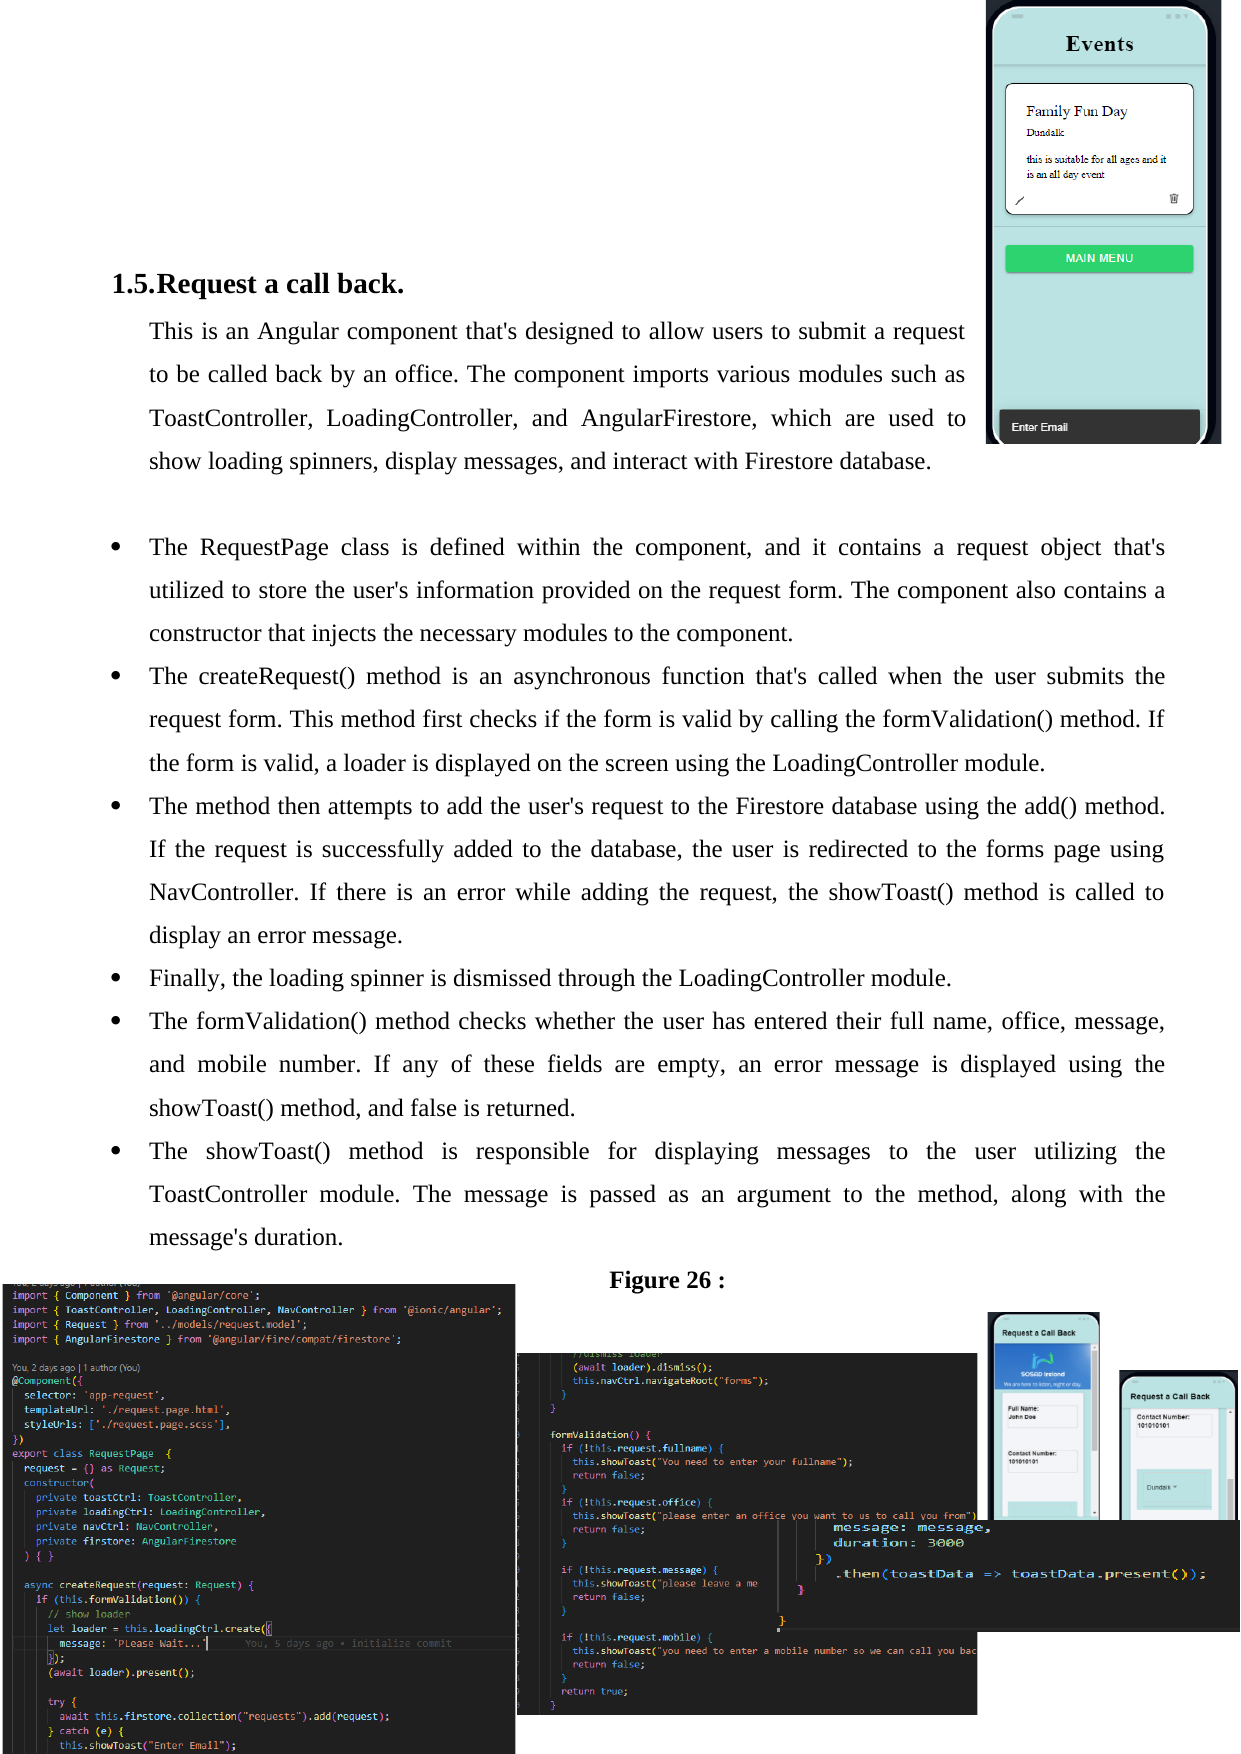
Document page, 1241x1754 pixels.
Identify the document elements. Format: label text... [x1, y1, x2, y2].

picture [517, 1312, 1241, 1715]
list The showToast() method is responsible for displaying messages to the user utilizing the ToastController module. The message is passed as an argument to the method, along with the message's duration. [111, 1136, 1166, 1251]
list Figure 26 : [149, 1265, 1166, 1294]
list The method then attempts to add the user's request to the Firestore database using the add() method. If the request is successfully added to the database, the user is redirected to the forms page using NavController. If there is an error while adding the request, the showToast() method is called to display an error message. [111, 791, 1166, 949]
picture [2, 1284, 516, 1754]
list The RequestPage class is defined within the component, and it contains a request object that's utilized to store the user's information provided on the request form. The component also contains a constructor that injects the necessary modules to the component. [111, 532, 1166, 647]
list This is an Angular component that's designed to allow users to submit a request to be called back by an office. The component imports various modules such as ToastController, LoadingController, and AngularFirestore, which are used to show loading spinners, display messages, and interact with Firestore database. [149, 316, 1166, 474]
list Finally, the loading spinner is dismissed through the LoadingController module. [111, 963, 1166, 992]
picture [985, 0, 1222, 444]
list The formValidation() method checks whether the user has entered their full name, office, message, and mobile number. If any of these fields are empty, an error message is displayed using the showToast() method, and false is returned. [111, 1006, 1166, 1121]
list The createRequest() method is an asynchronous function that's called when the user submits the request form. This method first checks if the form is valid by calling the formValidation() method. If the form is valid, a loader is displayed on the screen using the LoadingController module. [111, 661, 1166, 776]
list Request a call back. [111, 266, 985, 299]
